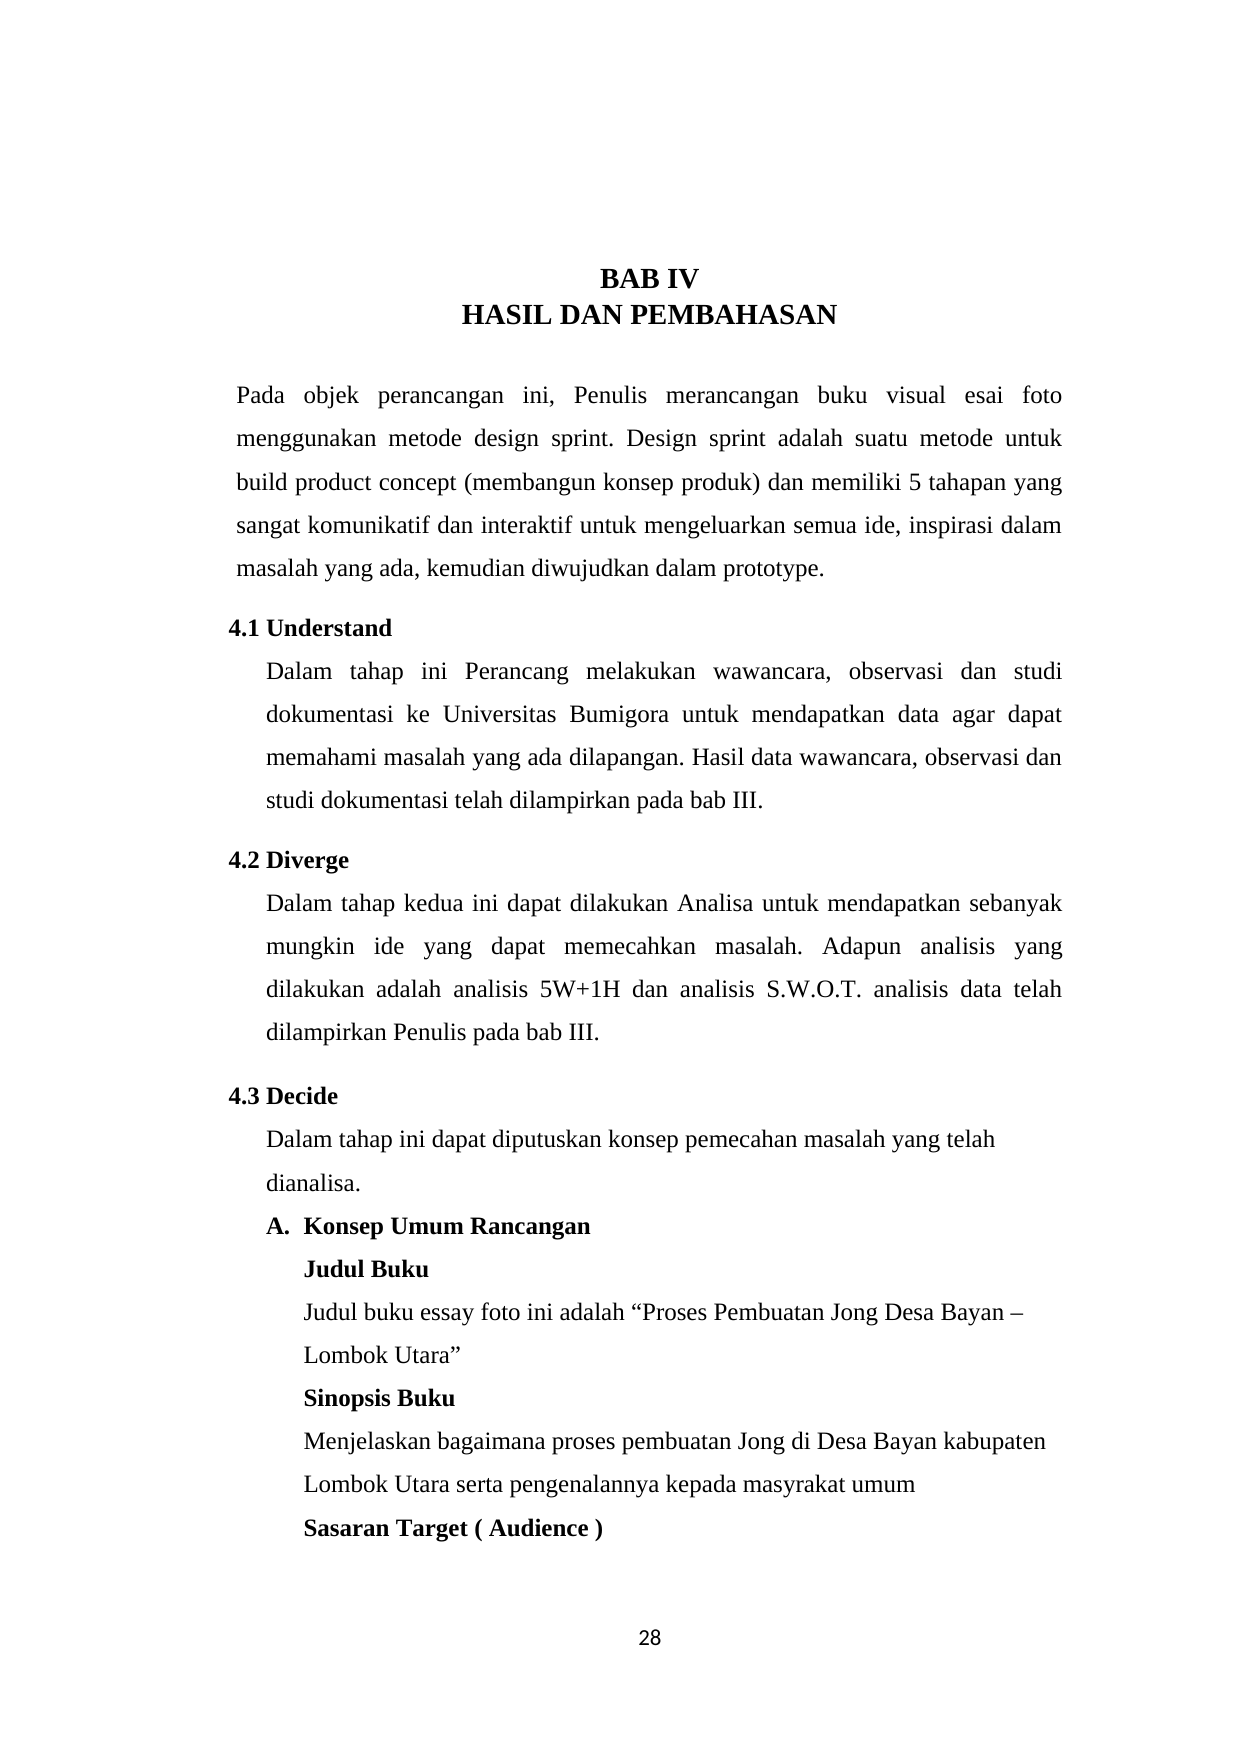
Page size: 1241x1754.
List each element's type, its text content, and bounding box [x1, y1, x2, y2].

text Dalam tahap ini Perancang melakukan wawancara, observasi dan studi dokumentasi ke Universitas Bumigora untuk mendapatkan data agar dapat memahami masalah yang ada dilapangan. Hasil data wawancara, observasi dan studi dokumentasi telah dilampirkan pada bab III. [266, 656, 1063, 814]
list Konsep Umum Rancangan [266, 1211, 1063, 1239]
list Menjelaskan bagaimana proses pembuatan Jong di Desa Bayan kabupaten Lombok Utara serta pengenalannya kepada masyrakat umum [303, 1426, 1063, 1498]
subtitle BAB IV HASIL DAN PEMBAHASAN [236, 261, 1063, 331]
list Judul Buku [303, 1254, 1063, 1283]
list Judul buku essay foto ini adalah “Proses Pembuatan Jong Desa Bayan – Lombok Utara” [303, 1297, 1063, 1369]
list Sasaran Target ( Audience ) [303, 1513, 1063, 1541]
subtitle Decide [228, 1081, 1063, 1110]
subtitle Diverge [228, 845, 1063, 874]
text Pada objek perancangan ini, Penulis merancangan buku visual esai foto menggunakan metode design sprint. Design sprint adalah suatu metode untuk build product concept (membangun konsep produk) dan memiliki 5 tahapan yang sangat komunikatif dan interaktif untuk mengeluarkan semua ide, inspirasi dalam masalah yang ada, kemudian diwujudkan dalam prototype. [236, 380, 1063, 582]
list Dalam tahap ini dapat diputuskan konsep pemecahan masalah yang telah dianalisa. [266, 1124, 1063, 1196]
subtitle Understand [228, 613, 1063, 641]
list Dalam tahap kedua ini dapat dilakukan Analisa untuk mendapatkan sebanyak mungkin ide yang dapat memecahkan masalah. Adapun analisis yang dilakukan adalah analisis 5W+1H dan analisis S.W.O.T. analisis data telah dilampirkan Penulis pada bab III. [266, 888, 1063, 1046]
list Sinopsis Buku [303, 1383, 1063, 1412]
